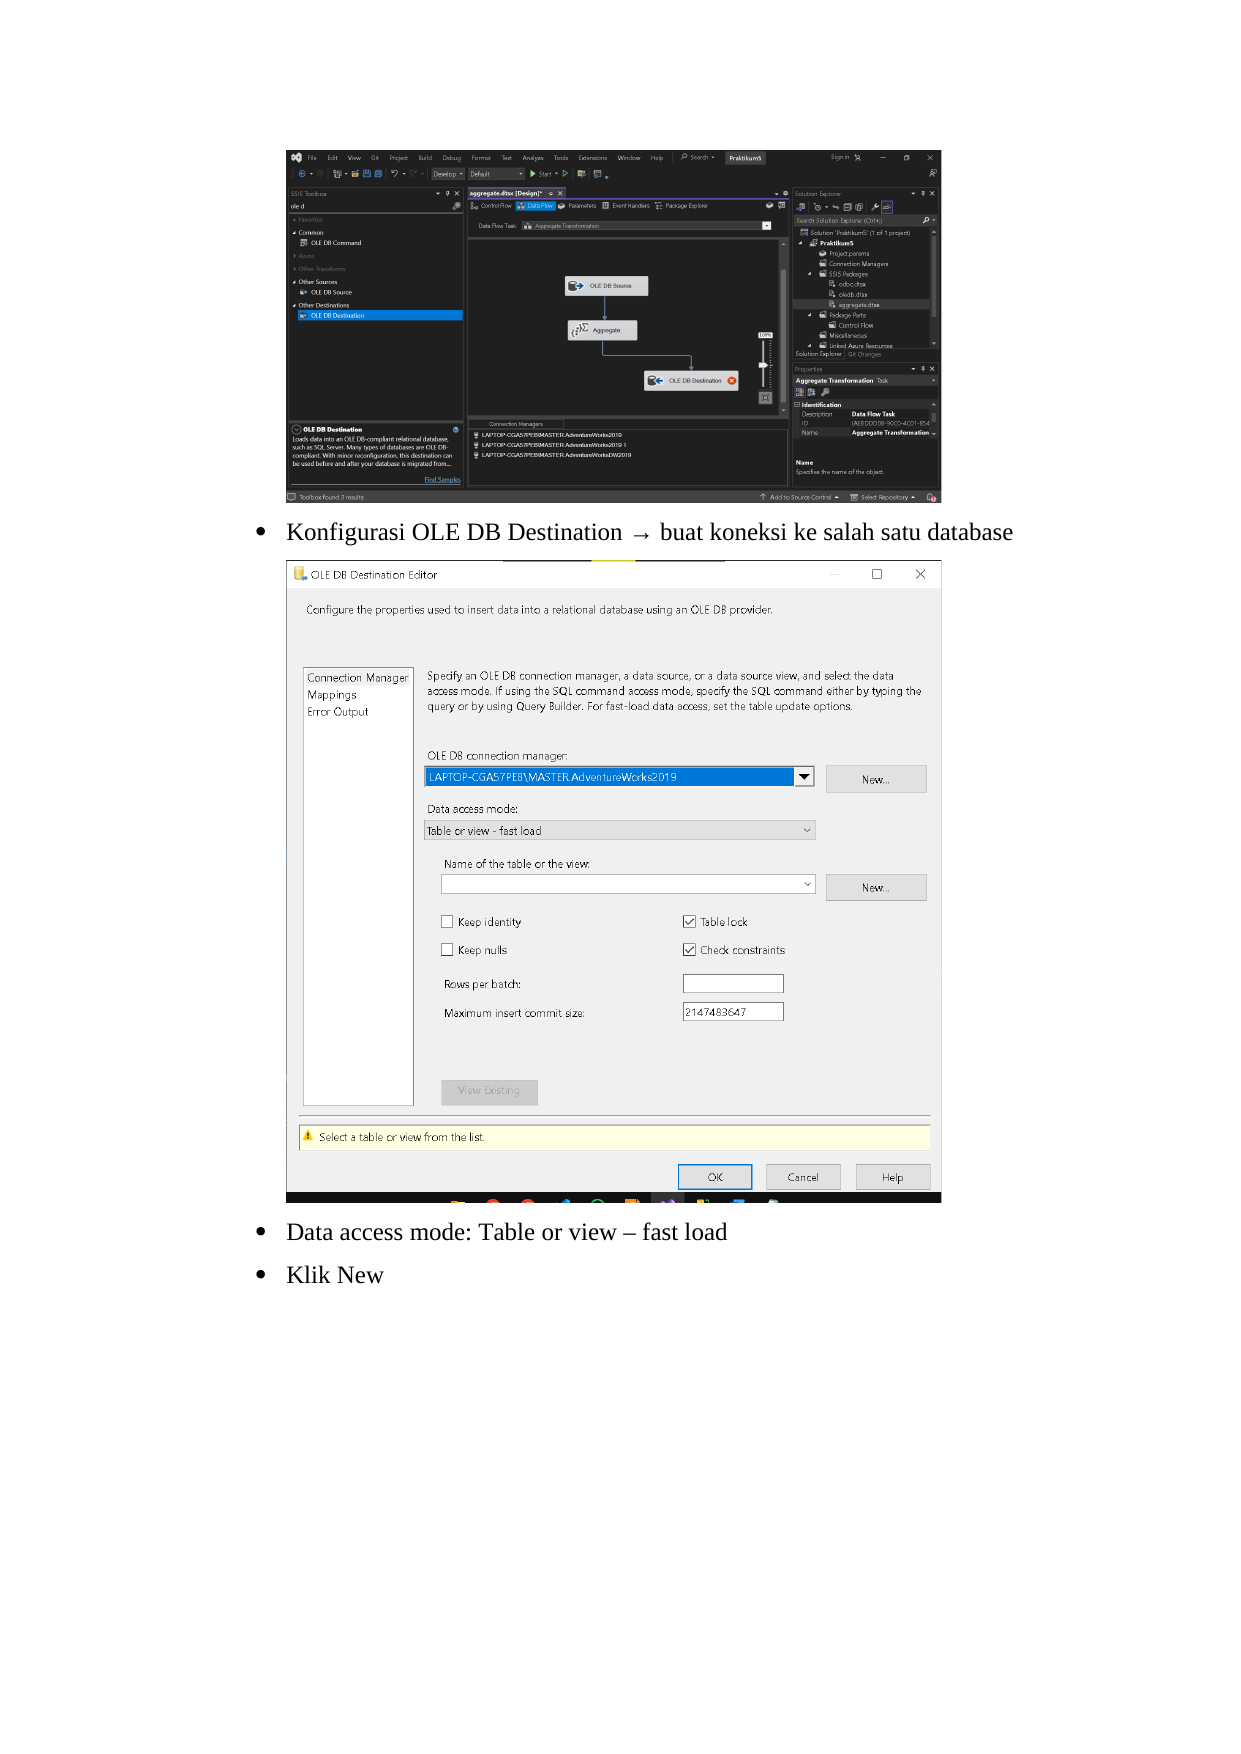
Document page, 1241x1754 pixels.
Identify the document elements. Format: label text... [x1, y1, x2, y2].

picture [286, 150, 942, 503]
list Data access mode: Table or view – fast load [256, 1217, 1090, 1245]
picture [286, 560, 942, 1203]
list Klik New [256, 1260, 1090, 1288]
list Konfigurasi OLE DB Destination → buat koneksi ke salah satu database [256, 517, 1090, 546]
